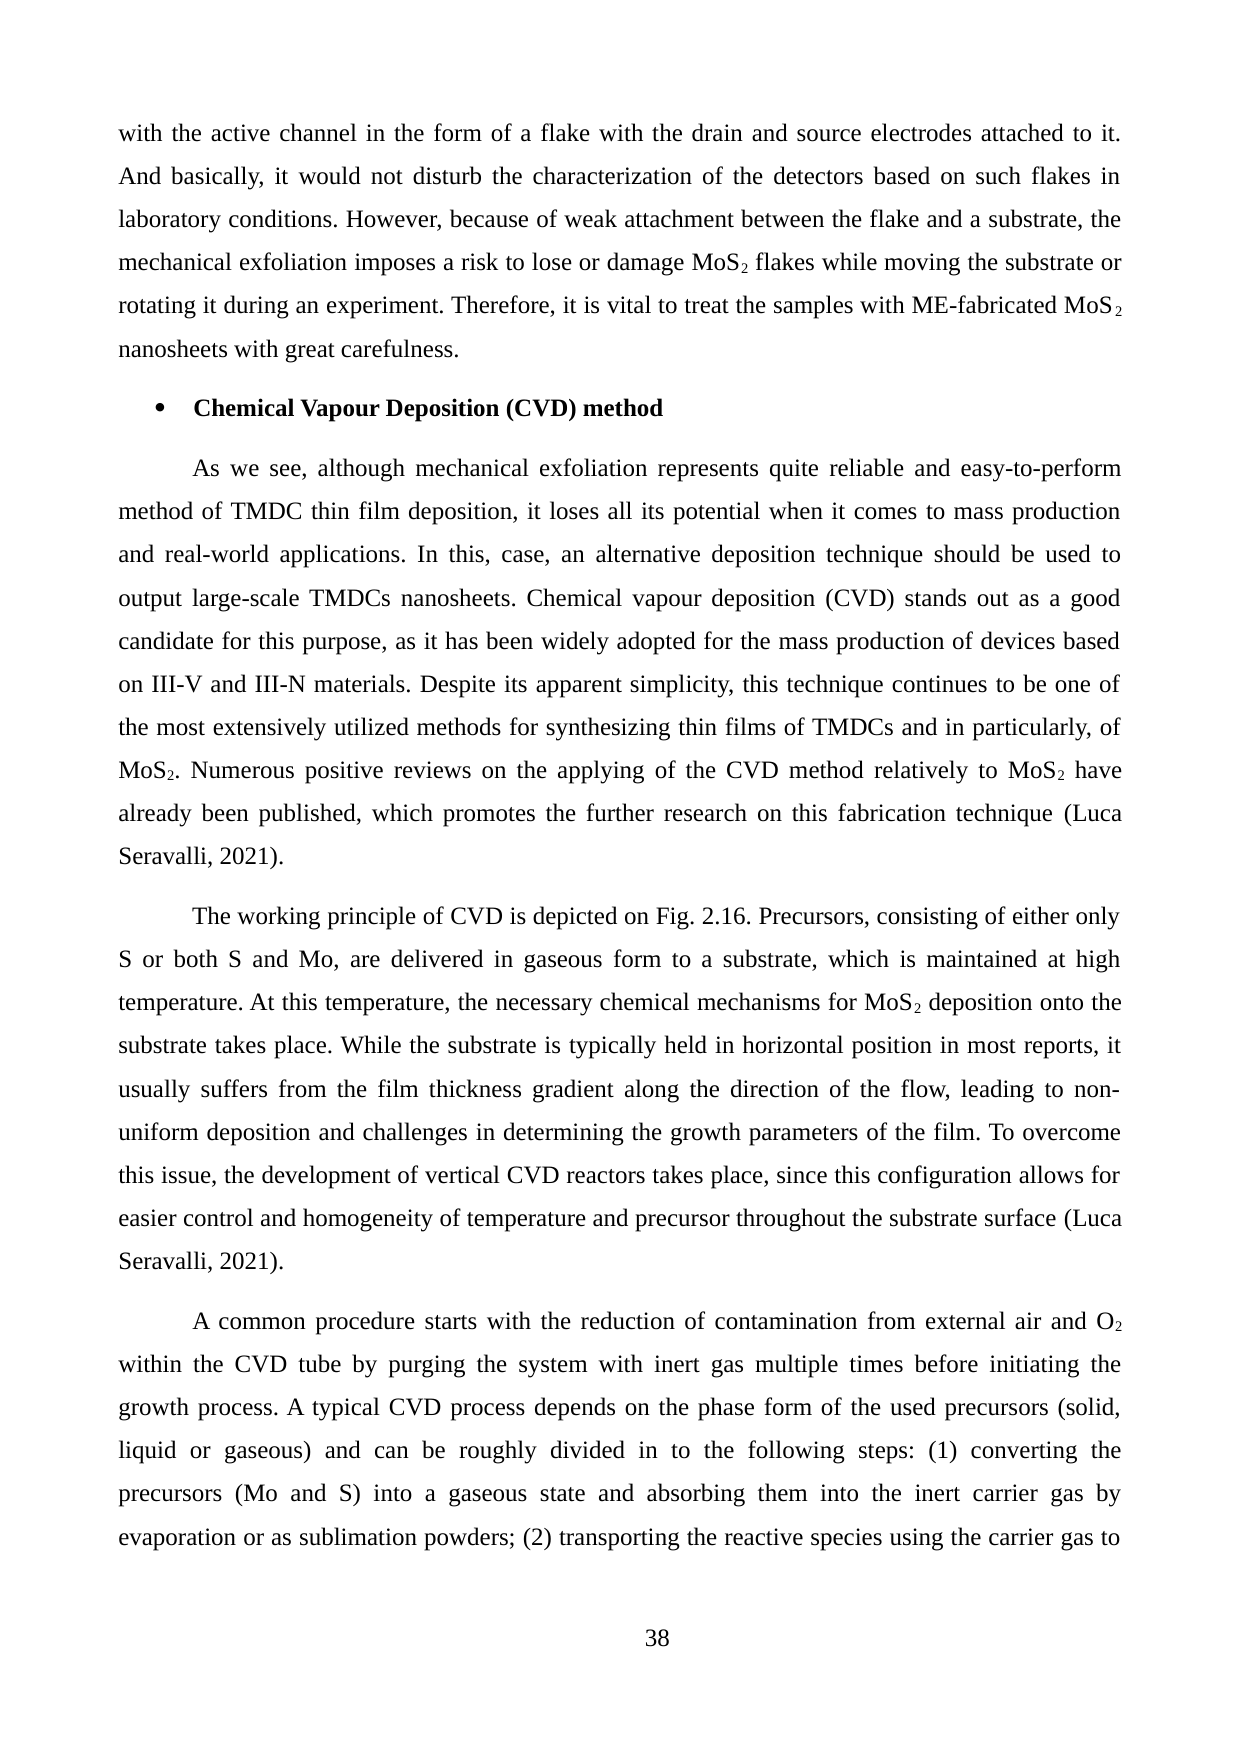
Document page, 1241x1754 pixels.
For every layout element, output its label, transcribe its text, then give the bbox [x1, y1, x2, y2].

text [118, 1306, 1122, 1550]
text As we see, although mechanical exfoliation represents quite reliable and easy-to-perform method of TMDC thin film deposition, it loses all its potential when it comes to mass production and real-world applications. In this, case, an alternative deposition technique should be used to output large-scale TMDCs nanosheets. Chemical vapour deposition (CVD) stands out as a good candidate for this purpose, as it has been widely adopted for the mass production of devices based on III-V and III-N materials. Despite its apparent simplicity, this technique continues to be one of the most extensively utilized methods for synthesizing thin films of TMDCs and in particularly, of MoS2. Numerous positive reviews on the applying of the CVD method relatively to MoS2 have already been published, which promotes the further research on this fabrication technique . [118, 453, 1122, 870]
text The working principle of CVD is depicted on Fig. 2.16. Precursors, consisting of either only S or both S and Mo, are delivered in gaseous form to a substrate, which is maintained at high temperature. At this temperature, the necessary chemical mechanisms for MoS2 deposition onto the substrate takes place. While the substrate is typically held in horizontal position in most reports, it usually suffers from the film thickness gradient along the direction of the flow, leading to non-uniform deposition and challenges in determining the growth parameters of the film. To overcome this issue, the development of vertical CVD reactors takes place, since this configuration allows for easier control and homogeneity of temperature and precursor throughout the substrate surface . [118, 901, 1122, 1275]
list Chemical Vapour Deposition (CVD) method [156, 393, 1122, 422]
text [118, 118, 1122, 362]
